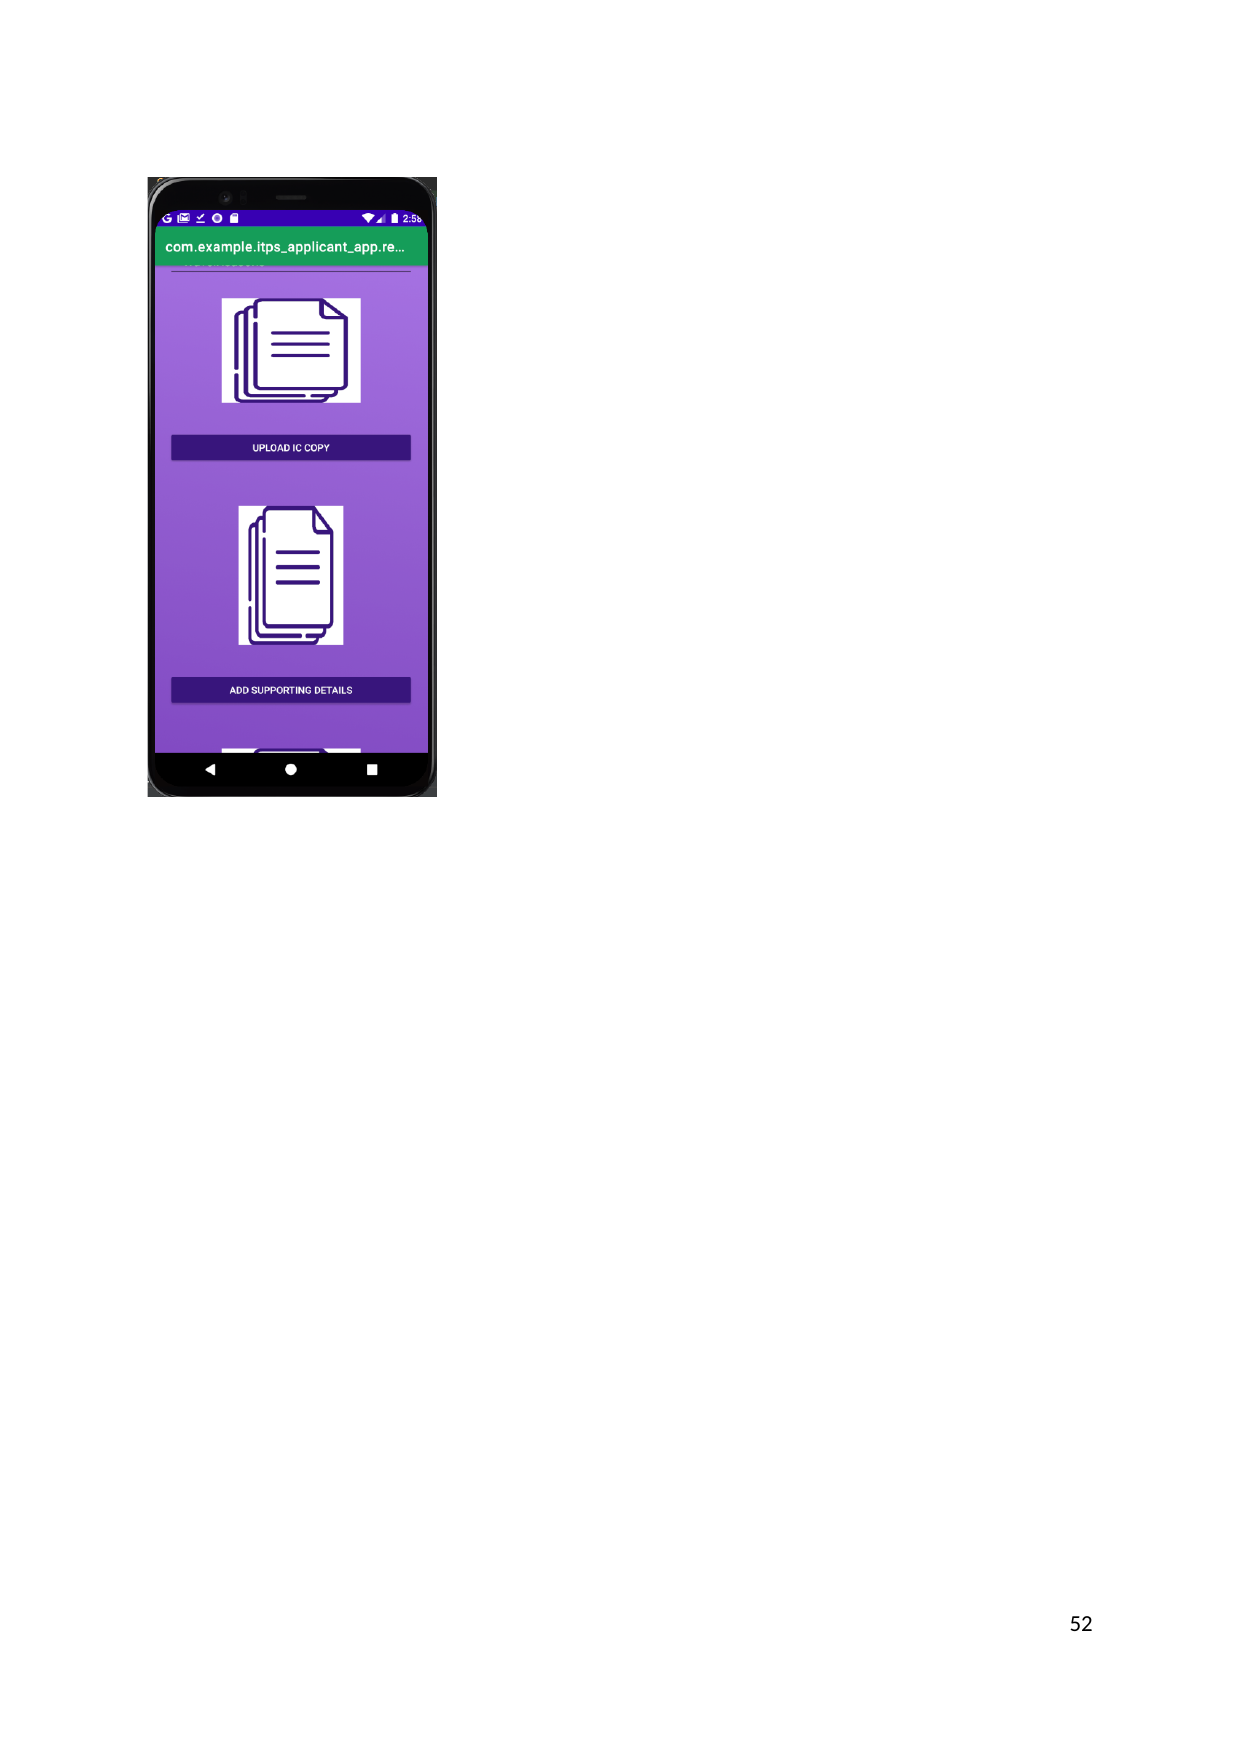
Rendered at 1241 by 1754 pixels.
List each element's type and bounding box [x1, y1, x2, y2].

picture [147, 177, 437, 797]
